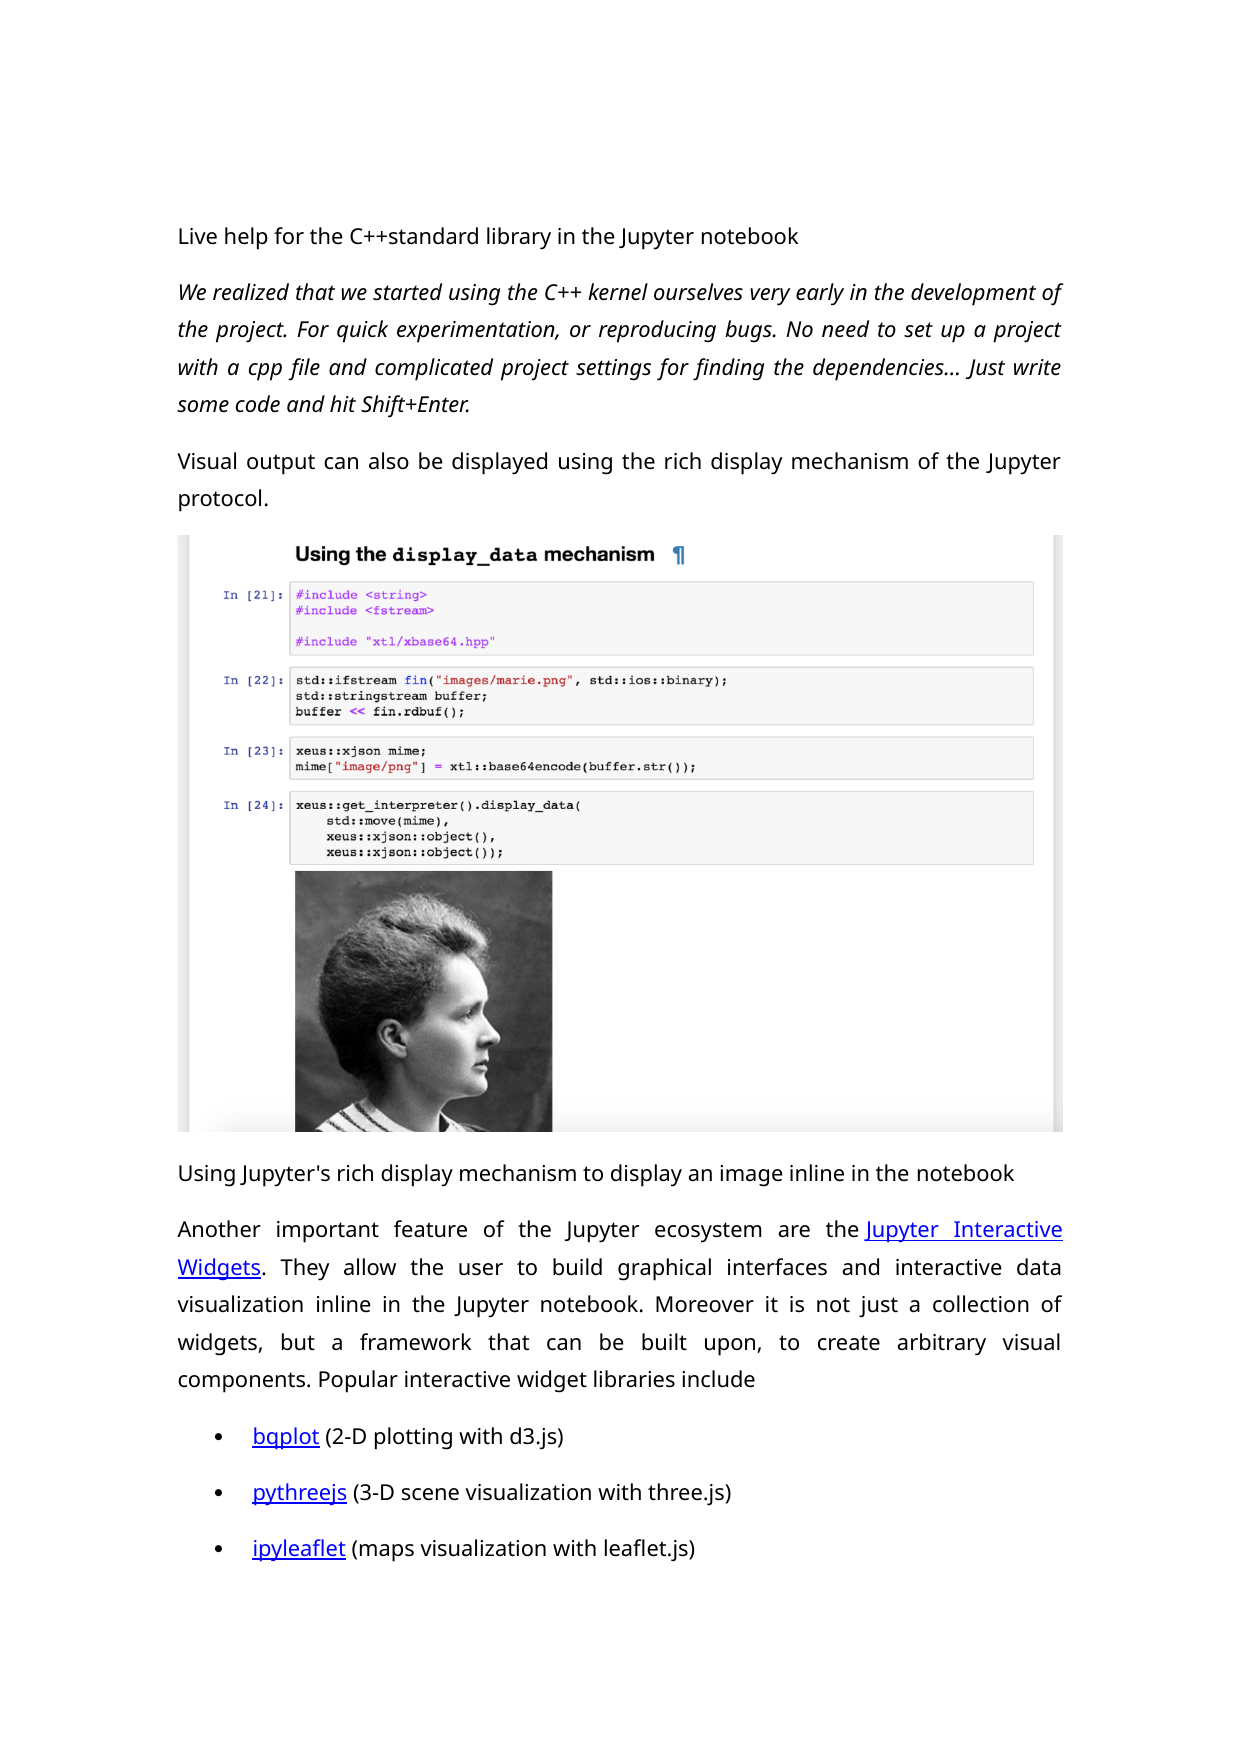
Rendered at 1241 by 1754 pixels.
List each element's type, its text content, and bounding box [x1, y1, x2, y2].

text Using Jupyter's rich display mechanism to display an image inline in the notebook [177, 1154, 1063, 1192]
picture [177, 535, 1063, 1132]
list ipyleaflet (maps visualization with leaflet.js) [215, 1529, 1063, 1567]
text Live help for the C++standard library in the Jupyter notebook [177, 217, 1063, 254]
list bqplot (2-D plotting with d3.js) [215, 1417, 1063, 1454]
text Another important feature of the Jupyter ecosystem are the Jupyter Interactive Widgets. They allow the user to build graphical interfaces and interactive data visualization inline in the Jupyter notebook. Moreover it is not just a collection of widgets, but a framework that can be built upon, to create arbitrary visual components. Popular interactive widget libraries include [177, 1211, 1063, 1398]
list pythreejs (3-D scene visualization with three.js) [215, 1473, 1063, 1511]
text We realized that we started using the C++ kernel ourselves very early in the development of the project. For quick experimentation, or reproducing bugs. No need to set up a project with a cpp file and complicated project settings for finding the dependencies… Just write some code and hit Shift+Enter. [177, 273, 1063, 423]
text Visual output can also be displayed using the rich display mechanism of the Jupyter protocol. [177, 442, 1063, 517]
